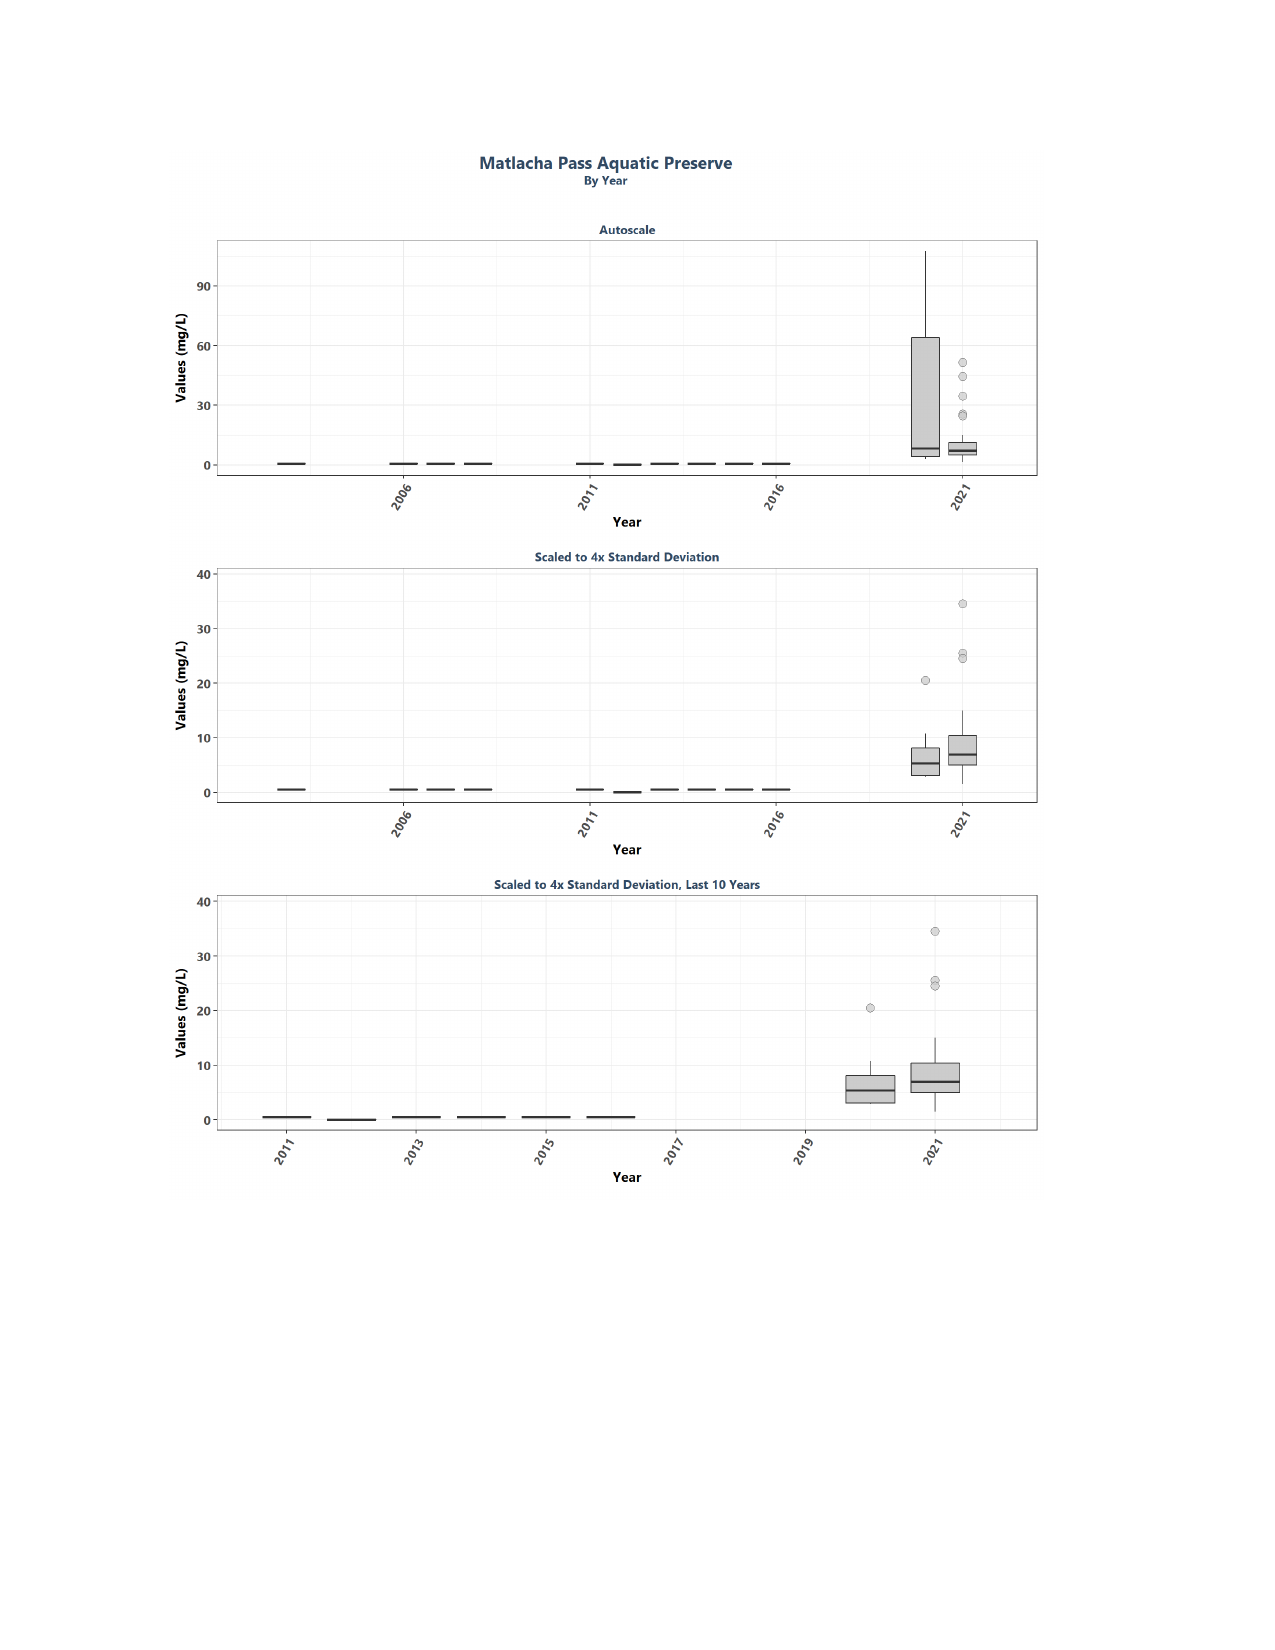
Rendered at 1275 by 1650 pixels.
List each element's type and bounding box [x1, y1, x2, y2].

picture [168, 150, 1044, 1200]
